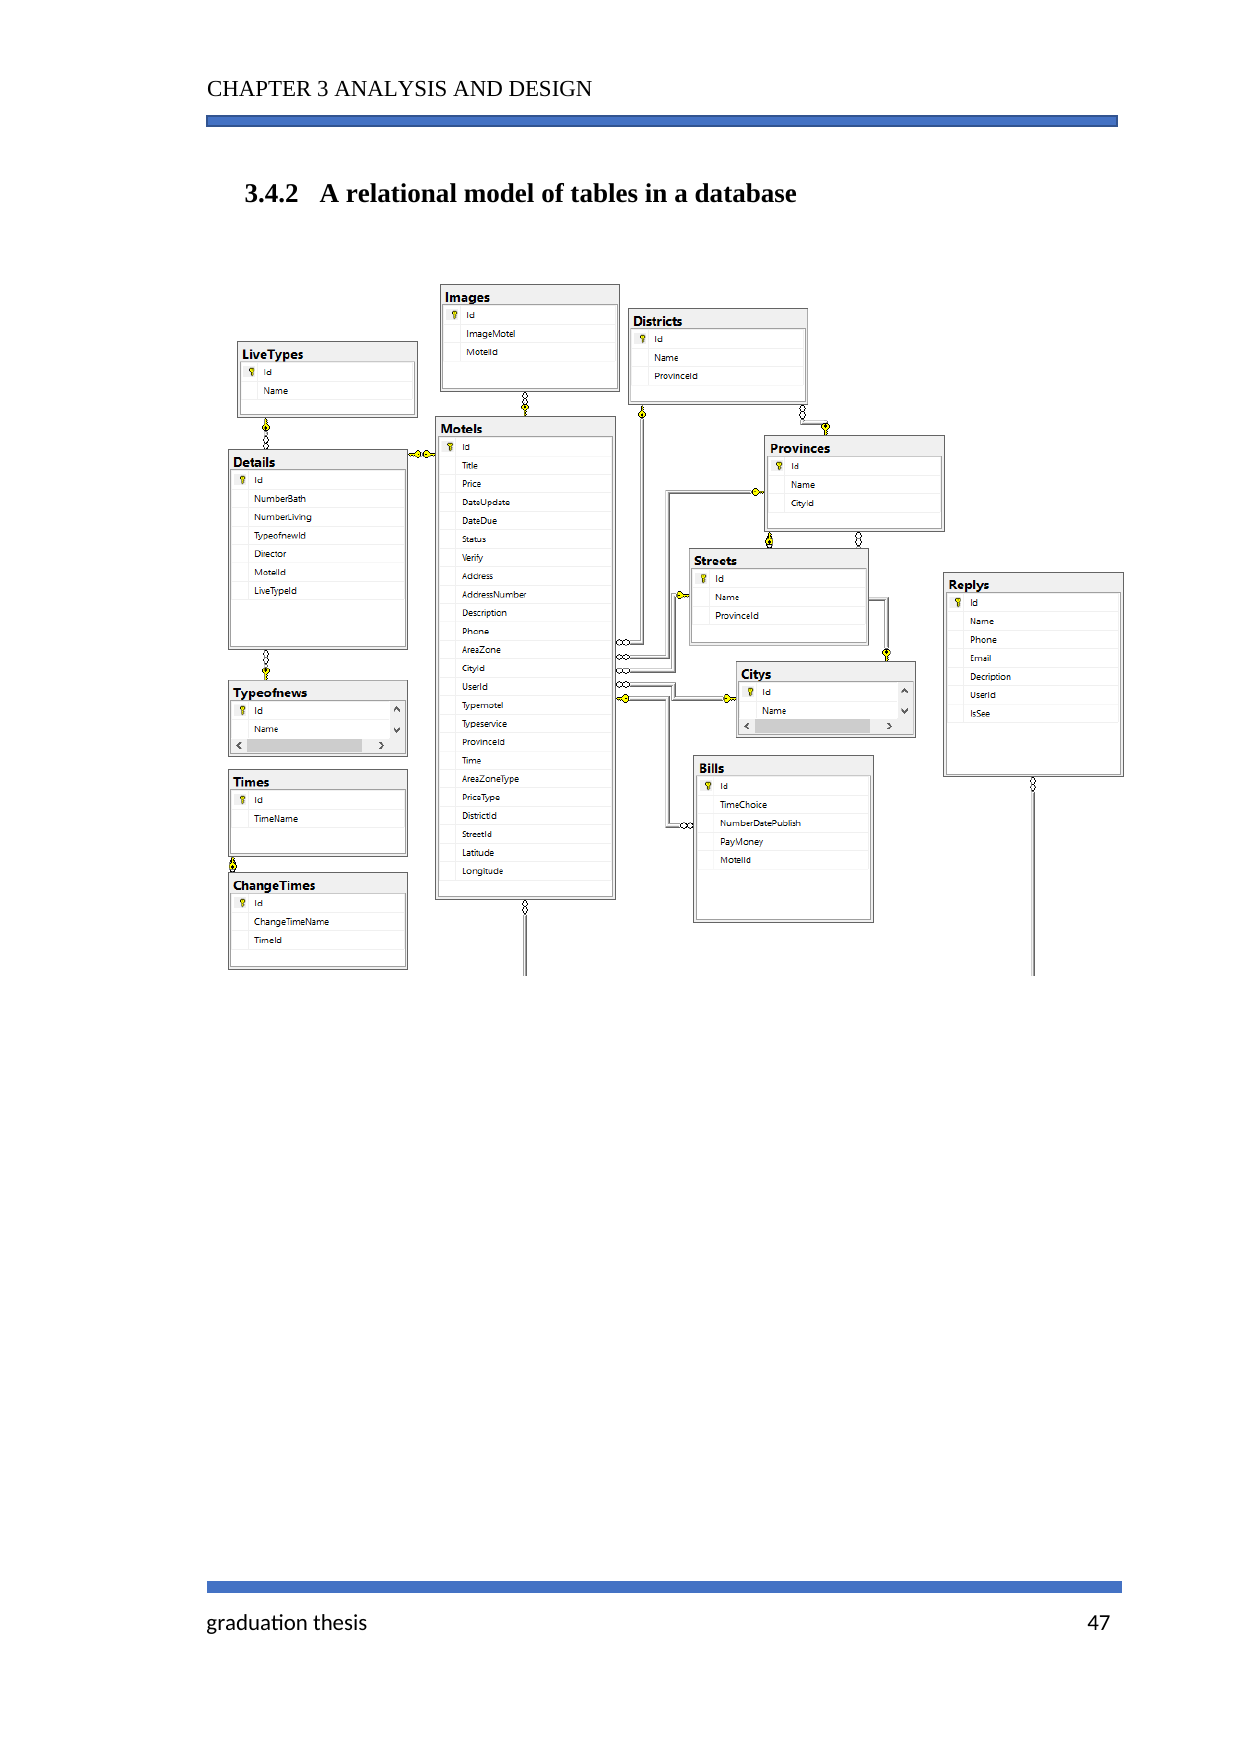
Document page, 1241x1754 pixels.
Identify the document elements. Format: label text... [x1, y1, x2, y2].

subtitle A relational model of tables in a database [244, 177, 1122, 208]
picture [206, 280, 1126, 976]
